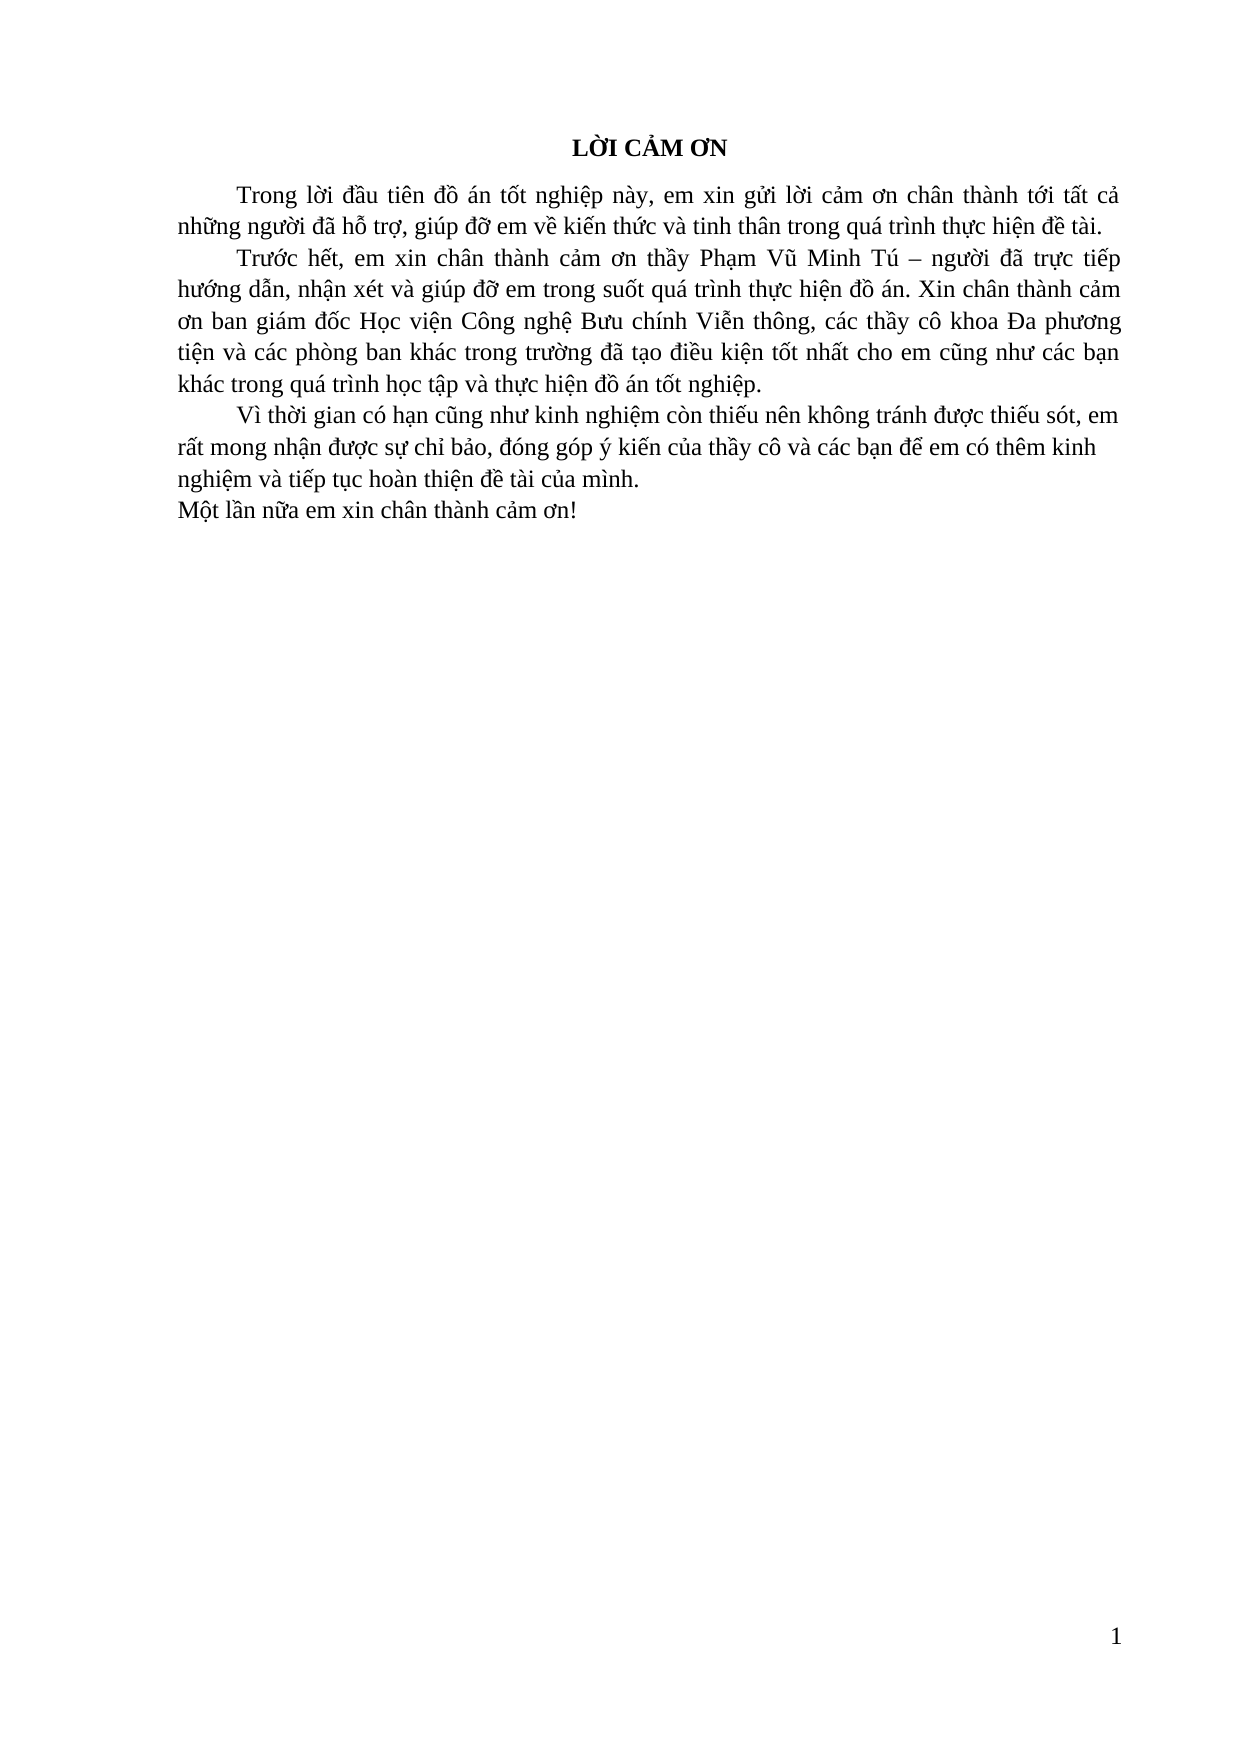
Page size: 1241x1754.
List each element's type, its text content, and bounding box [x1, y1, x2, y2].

text Một lần nữa em xin chân thành cảm ơn! [177, 495, 1122, 524]
text Vì thời gian có hạn cũng như kinh nghiệm còn thiếu nên không tránh được thiếu sót, em rất mong nhận được sự chỉ bảo, đóng góp ý kiến của thầy cô và các bạn để em có thêm kinh nghiệm và tiếp tục hoàn thiện đề tài của mình. [177, 401, 1122, 492]
text Trong lời đầu tiên đồ án tốt nghiệp này, em xin gửi lời cảm ơn chân thành tới tất cả những người đã hỗ trợ, giúp đỡ em về kiến thức và tinh thân trong quá trình thực hiện đề tài. [177, 180, 1122, 240]
subtitle LỜI CẢM ƠN [177, 133, 1122, 162]
text Trước hết, em xin chân thành cảm ơn thầy Phạm Vũ Minh Tú – người đã trực tiếp hướng dẫn, nhận xét và giúp đỡ em trong suốt quá trình thực hiện đồ án. Xin chân thành cảm ơn ban giám đốc Học viện Công nghệ Bưu chính Viễn thông, các thầy cô khoa Đa phương tiện và các phòng ban khác trong trường đã tạo điều kiện tốt nhất cho em cũng như các bạn khác trong quá trình học tập và thực hiện đồ án tốt nghiệp. [177, 243, 1122, 398]
